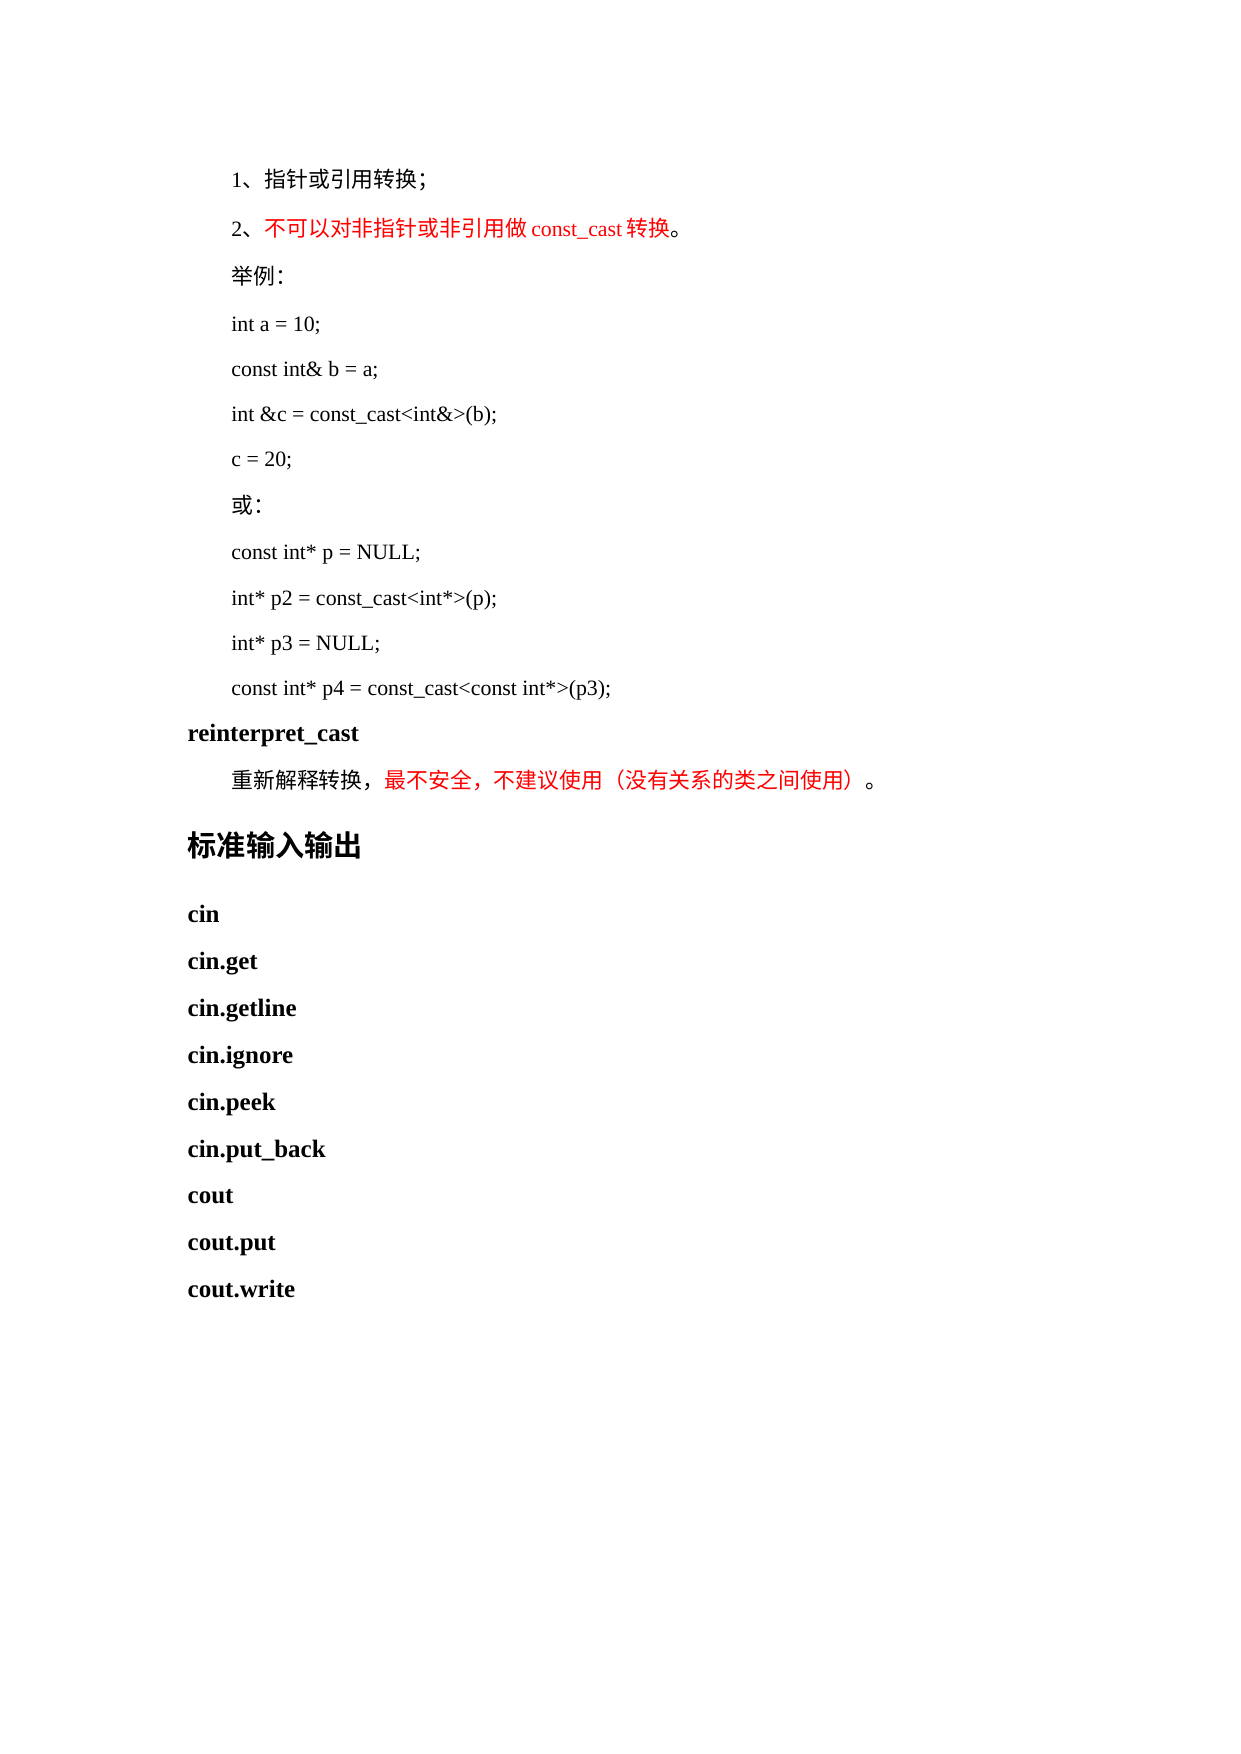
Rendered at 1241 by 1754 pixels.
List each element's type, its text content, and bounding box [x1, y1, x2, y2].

list const int* p = NULL; [187, 536, 1053, 568]
list 不可以对非指针或非引用做const_cast转换。 [187, 210, 1053, 243]
list 指针或引用转换； [187, 162, 1053, 194]
list int* p3 = NULL; [187, 626, 1053, 658]
subtitle cin.getline [187, 991, 1053, 1024]
subtitle cout.write [187, 1272, 1053, 1305]
list const int& b = a; [187, 352, 1053, 384]
subtitle cin.get [187, 944, 1053, 977]
list 或： [187, 487, 1053, 520]
subtitle cout [187, 1179, 1053, 1211]
subtitle cin.ignore [187, 1038, 1053, 1071]
subtitle cin [187, 897, 1053, 930]
subtitle cin.peek [187, 1085, 1053, 1117]
subtitle 标准输入输出 [187, 811, 1053, 876]
list int &c = const_cast<int&>(b); [187, 397, 1053, 430]
text 重新解释转换，最不安全，不建议使用（没有关系的类之间使用）。 [187, 763, 1053, 796]
list c = 20; [187, 442, 1053, 475]
list const int* p4 = const_cast<const int*>(p3); [187, 671, 1053, 703]
subtitle cin.put_back [187, 1132, 1053, 1164]
list int a = 10; [187, 307, 1053, 339]
list 举例： [187, 259, 1053, 291]
list int* p2 = const_cast<int*>(p); [187, 581, 1053, 613]
subtitle cout.put [187, 1226, 1053, 1258]
subtitle reinterpret_cast [187, 716, 1053, 749]
